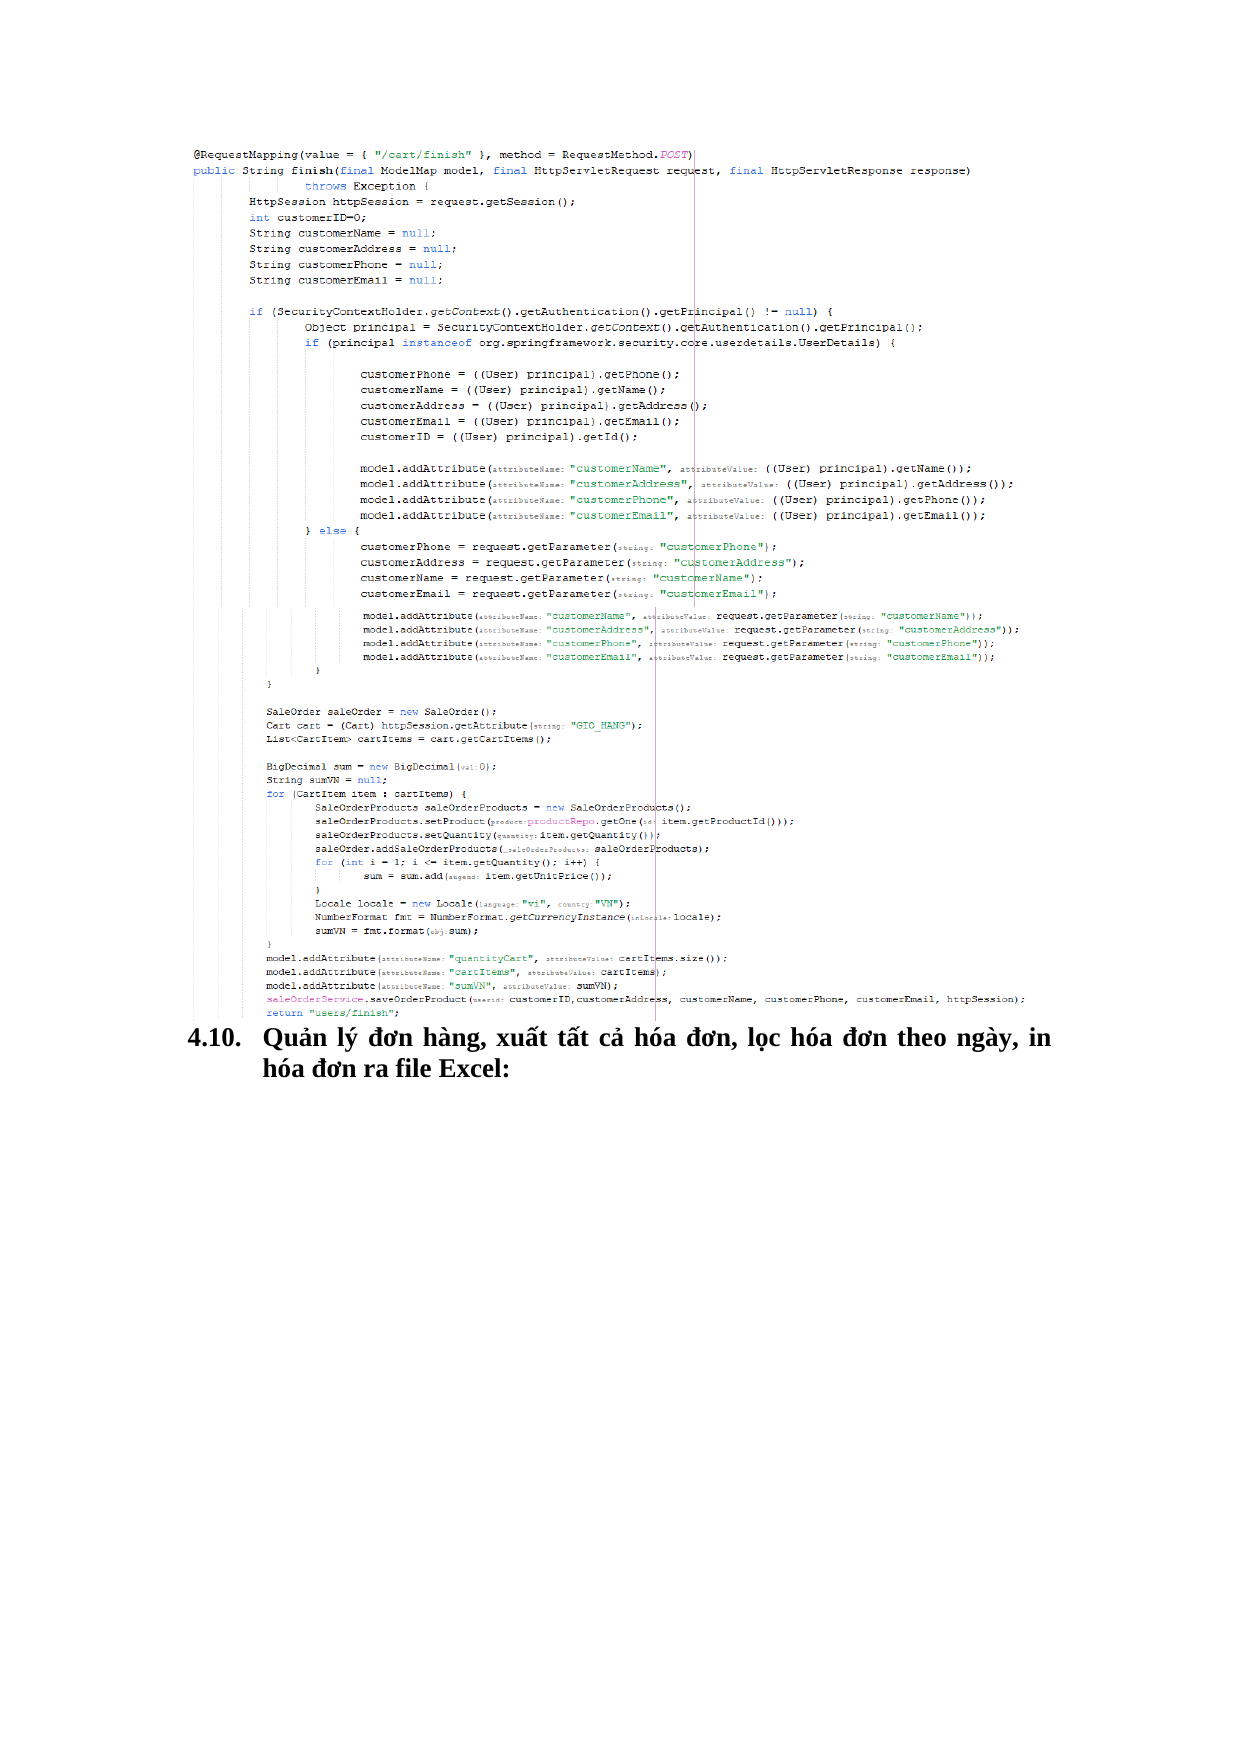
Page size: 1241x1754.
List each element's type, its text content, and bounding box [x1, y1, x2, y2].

picture [187, 150, 1053, 1021]
list Quản lý đơn hàng, xuất tất cả hóa đơn, lọc hóa đơn theo ngày, in hóa đơn ra file Excel: [187, 1021, 1053, 1083]
